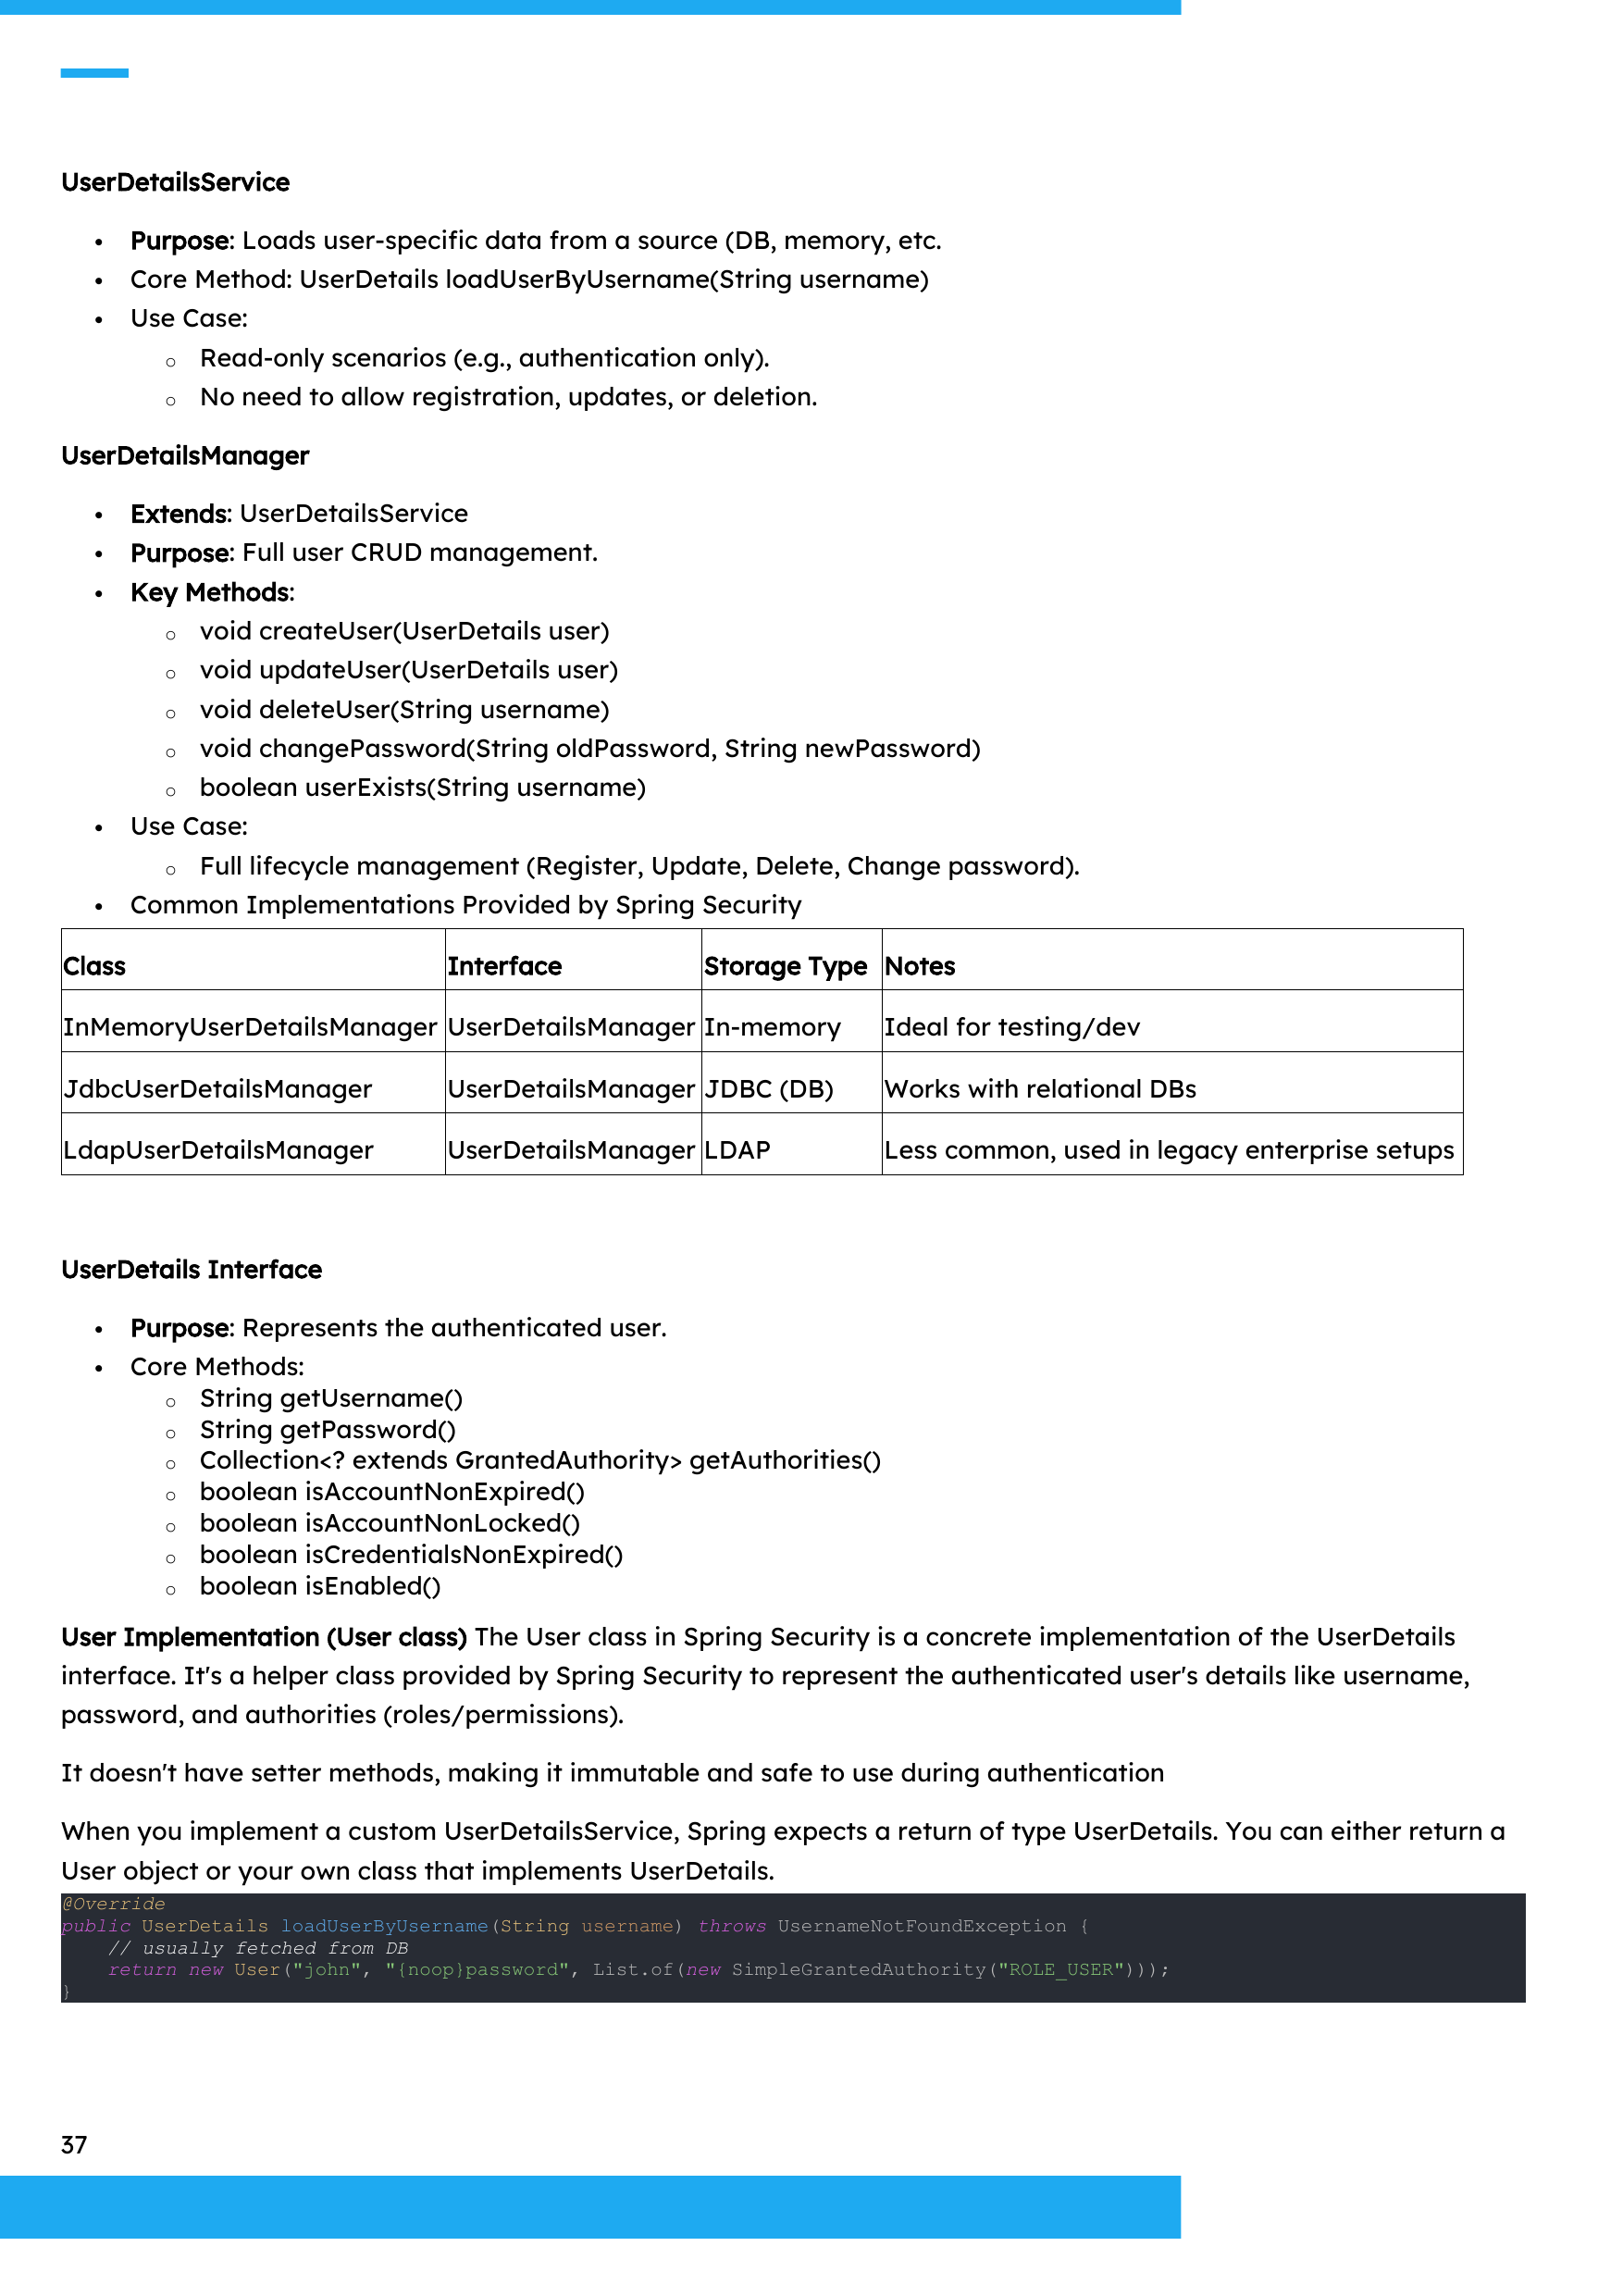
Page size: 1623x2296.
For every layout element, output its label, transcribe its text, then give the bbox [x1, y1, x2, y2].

list void changePassword(String oldPassword, String newPassword) [165, 732, 1526, 763]
list boolean isEnabled() [165, 1570, 1526, 1601]
table_header Class [62, 929, 445, 989]
table_cell JDBC (DB) [702, 1052, 882, 1112]
list void deleteUser(String username) [165, 693, 1526, 725]
text UserDetailsService [61, 166, 1526, 197]
table_cell JdbcUserDetailsManager [62, 1052, 445, 1112]
table_cell UserDetailsManager [446, 1052, 701, 1112]
list boolean isAccountNonExpired() [165, 1476, 1526, 1507]
list boolean isAccountNonLocked() [165, 1507, 1526, 1538]
list boolean userExists(String username) [165, 771, 1526, 802]
picture [0, 2176, 1182, 2239]
table_cell UserDetailsManager [446, 990, 701, 1051]
list boolean isCredentialsNonExpired() [165, 1538, 1526, 1570]
list Read-only scenarios (e.g., authentication only). [165, 341, 1526, 373]
list Key Methods: [95, 576, 1526, 607]
list Extends: UserDetailsService [95, 497, 1526, 528]
list Use Case: [95, 303, 1526, 333]
list String getUsername() [165, 1382, 1526, 1413]
text User Implementation (User class) The User class in Spring Security is a concrete implementation of the UserDetails interface. It's a helper class provided by Spring Security to represent the authenticated user's details like username, password, and authorities (roles/permissions). [61, 1620, 1526, 1730]
list No need to allow registration, updates, or deletion. [165, 380, 1526, 412]
table_header Notes [883, 929, 1463, 989]
list Core Methods: [95, 1350, 1526, 1382]
text It doesn't have setter methods, making it immutable and safe to use during authentication [61, 1757, 1526, 1788]
text @Override public UserDetails loadUserByUsername(String username) throws UsernameNotFoundException { // usually fetched from DB return new User("john", "{noop}password", List.of(new SimpleGrantedAuthority("ROLE_USER"))); } [61, 1893, 1526, 2003]
list Purpose: Represents the authenticated user. [95, 1311, 1526, 1343]
table_cell LdapUserDetailsManager [62, 1113, 445, 1174]
table_cell In-memory [702, 990, 882, 1051]
list Collection<? extends GrantedAuthority> getAuthorities() [165, 1445, 1526, 1476]
table_cell Works with relational DBs [883, 1052, 1463, 1112]
text UserDetailsManager [61, 439, 1526, 470]
table_cell InMemoryUserDetailsManager [62, 990, 445, 1051]
list Core Method: UserDetails loadUserByUsername(String username) [95, 263, 1526, 294]
table_cell Less common, used in legacy enterprise setups [883, 1113, 1463, 1174]
table_header Storage Type [702, 929, 882, 989]
list Use Case: [95, 811, 1526, 841]
table_cell LDAP [702, 1113, 882, 1174]
list String getPassword() [165, 1413, 1526, 1445]
table_cell Ideal for testing/dev [883, 990, 1463, 1051]
list Full lifecycle management (Register, Update, Delete, Change password). [165, 850, 1526, 881]
list Purpose: Loads user-specific data from a source (DB, memory, etc. [95, 224, 1526, 255]
list void createUser(UserDetails user) [165, 614, 1526, 646]
list void updateUser(UserDetails user) [165, 654, 1526, 685]
table_header Interface [446, 929, 701, 989]
picture [0, 0, 1182, 15]
picture [60, 68, 129, 78]
list Purpose: Full user CRUD management. [95, 537, 1526, 567]
table_cell UserDetailsManager [446, 1113, 701, 1174]
text When you implement a custom UserDetailsService, Spring expects a return of type UserDetails. You can either return a User object or your own class that implements UserDetails. [61, 1816, 1526, 1886]
list Common Implementations Provided by Spring Security [95, 888, 1526, 920]
text UserDetails Interface [61, 1253, 1526, 1285]
